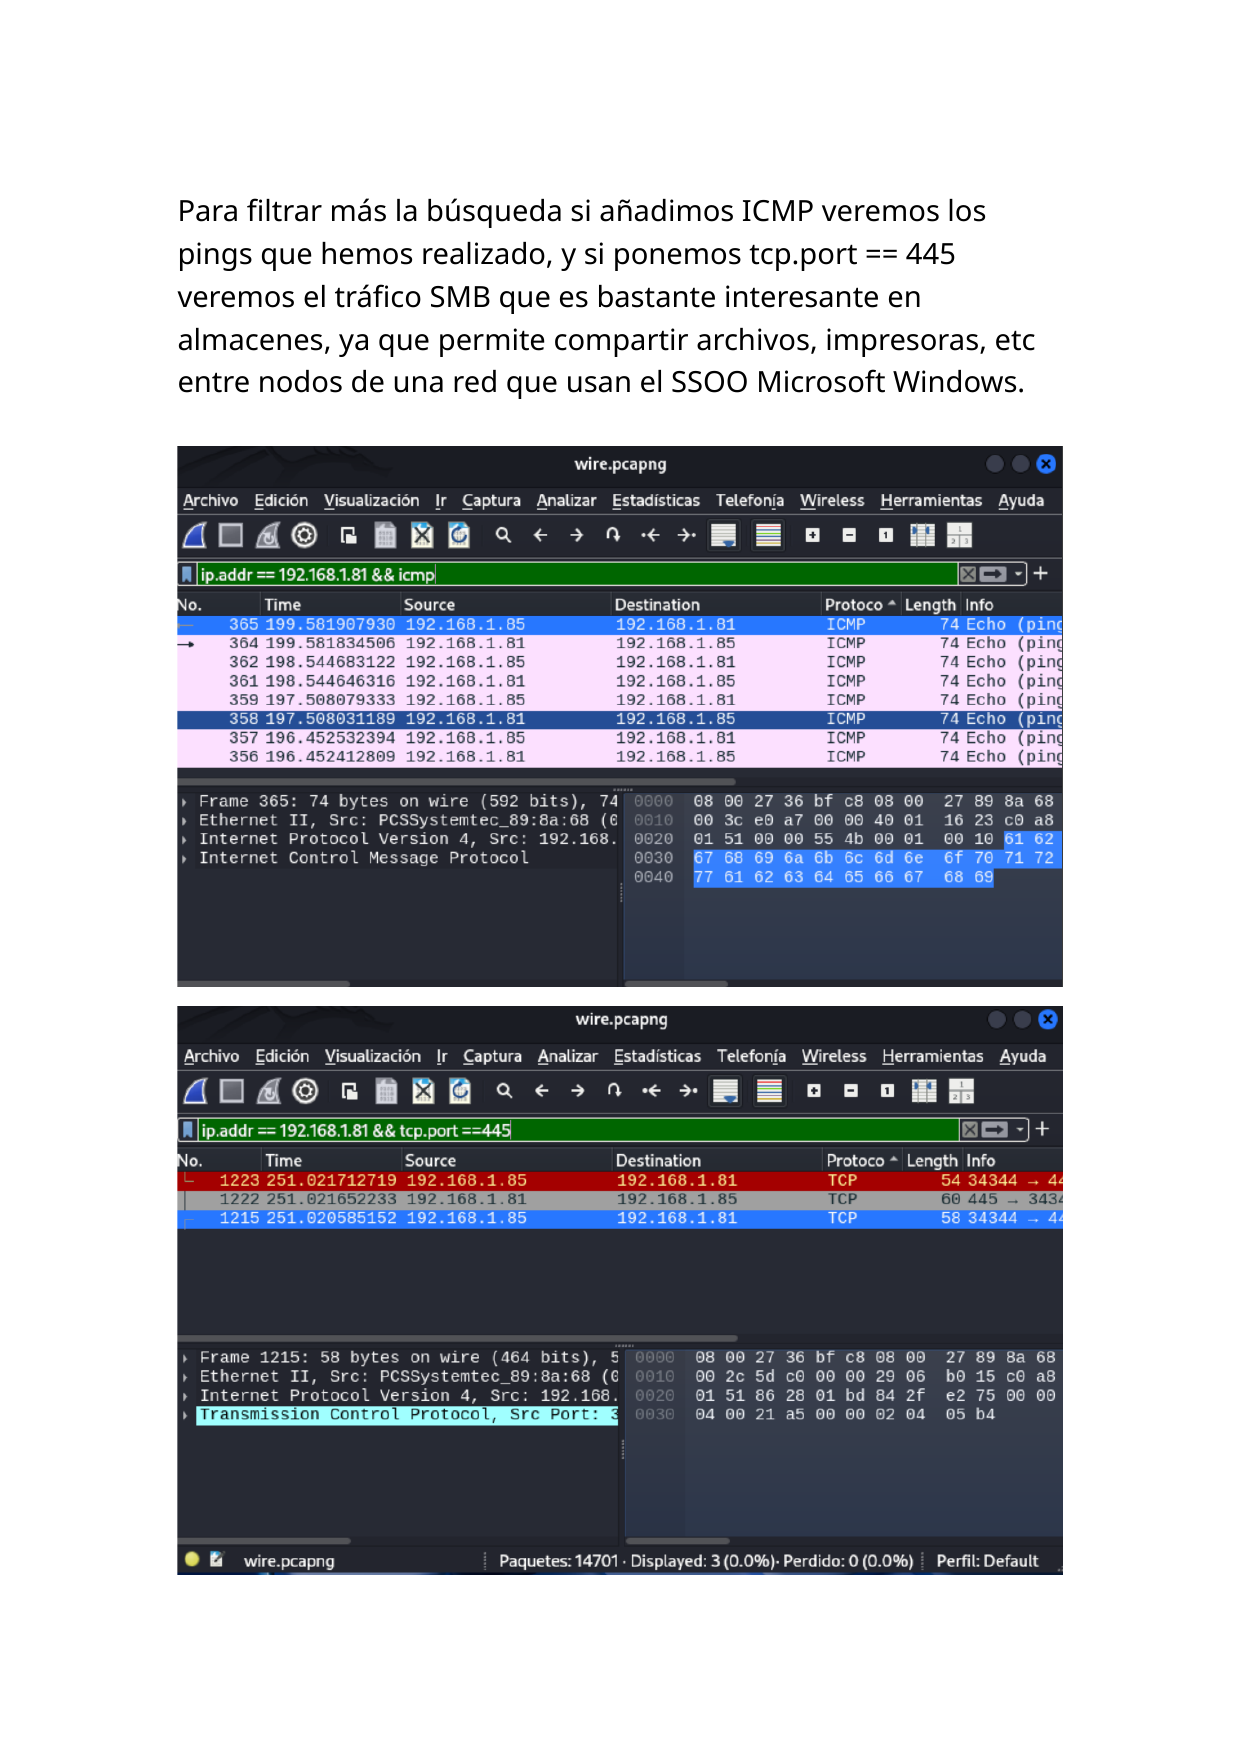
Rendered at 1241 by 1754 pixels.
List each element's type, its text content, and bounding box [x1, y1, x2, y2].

picture [177, 1006, 1063, 1575]
picture [177, 446, 1063, 987]
text A continuación generamos tráfico entre máquinas haciendo ping entre ellas, y en la máquina Windows accedemos al navegador y realizamos algunas búsquedas para generar tráfico. Desde lá máquina Kali ejecutamos un escaneo de red con Nmap que genera tráfico de descubrimiento típico en entornos de gestión nmap -sP 192.168.1.0/24 , una vez realizado estos pasos volvemos a Wireshark y paramos la captura (cuadro rojo arriba) Filtramos mediante la IP de nuestra máquina Windows para solo centrarnos en ella (192.168.1.81) Y aplicamos con la flecha de la derecha. Para filtrar más la búsqueda si añadimos ICMP veremos los pings que hemos realizado, y si ponemos tcp.port == 445 veremos el tráfico SMB que es bastante interesante en almacenes, ya que permite compartir archivos, impresoras, etc entre nodos de una red que usan el SSOO Microsoft Windows. [177, 148, 1063, 446]
